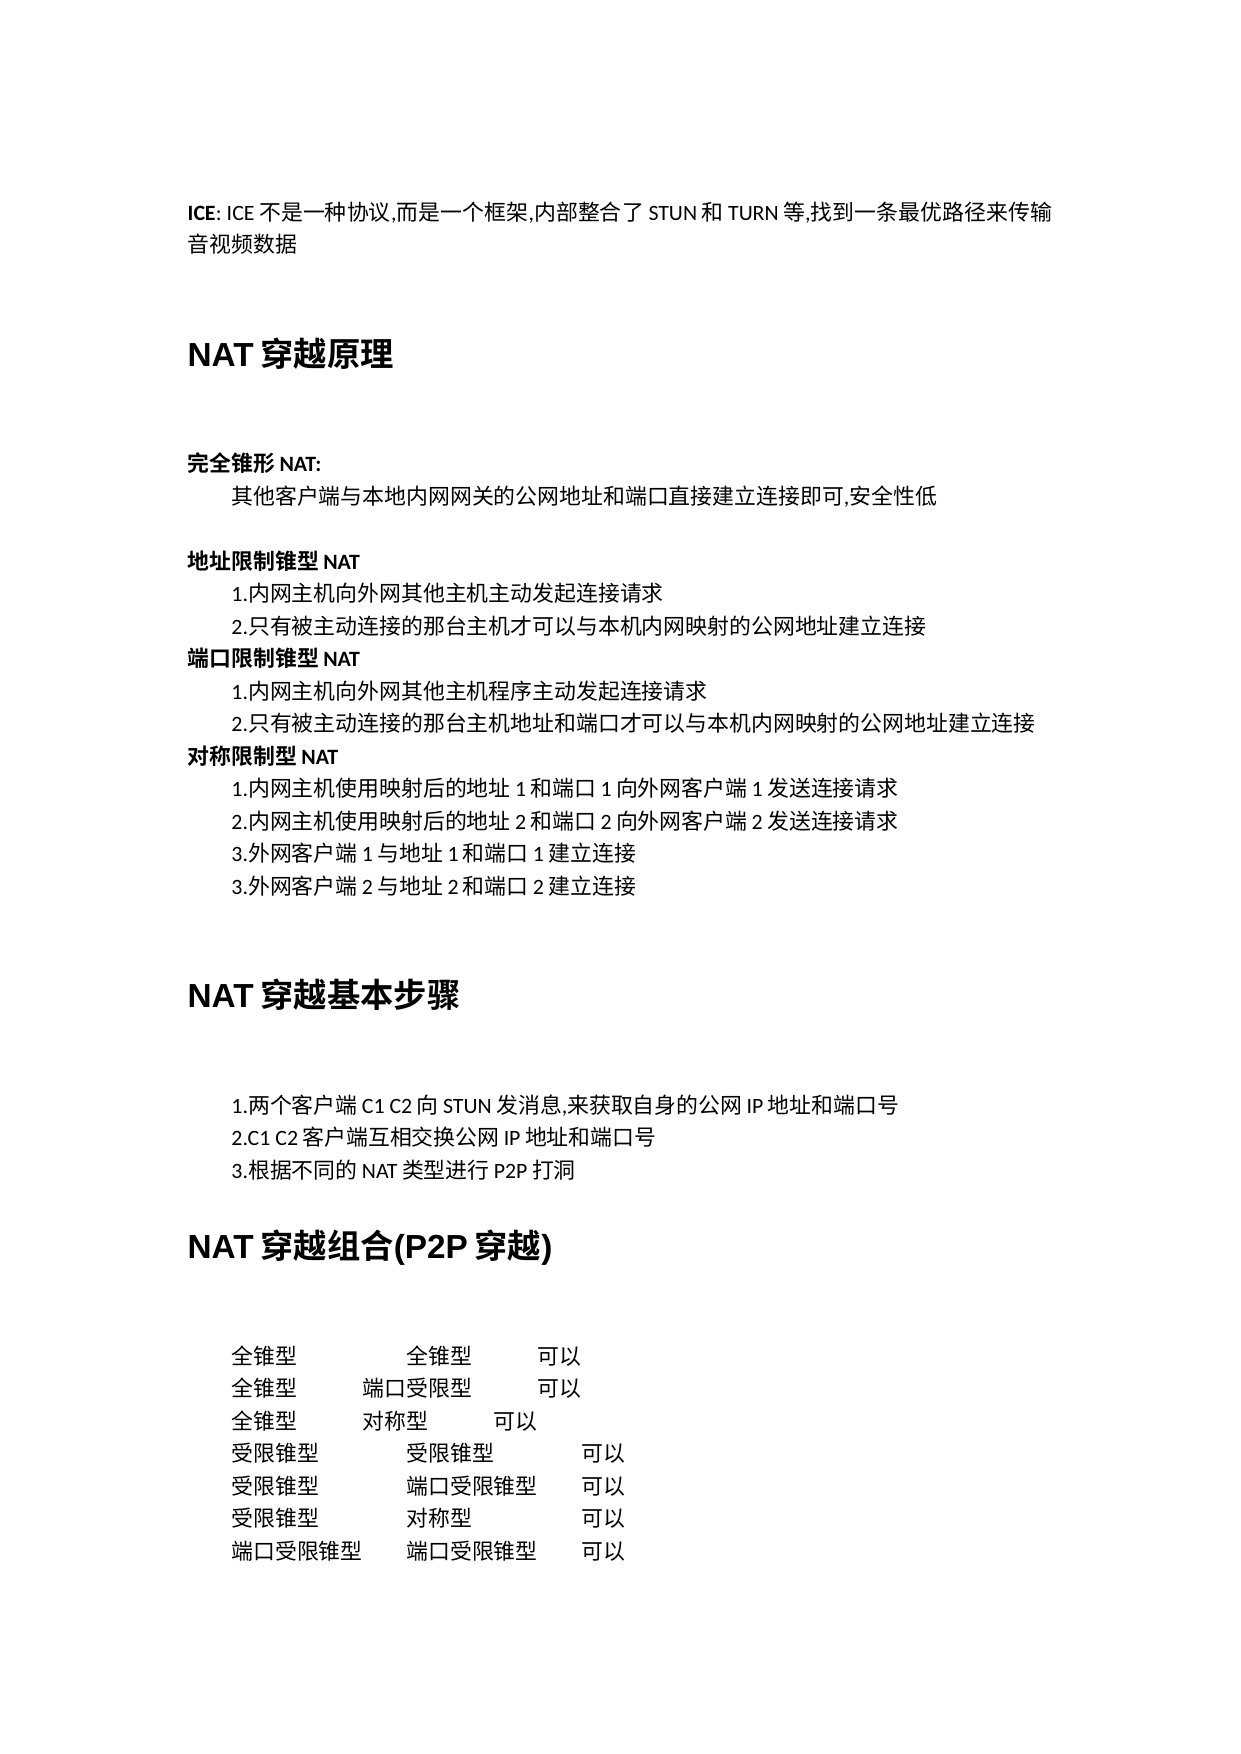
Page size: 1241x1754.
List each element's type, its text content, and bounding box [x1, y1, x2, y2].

text 2.内网主机使用映射后的地址2和端口2向外网客户端2发送连接请求 [187, 803, 1053, 836]
text 全锥型 端口受限型 可以 [187, 1371, 1053, 1403]
text 1.内网主机向外网其他主机主动发起连接请求 [187, 576, 1053, 608]
text 受限锥型 受限锥型 可以 [187, 1436, 1053, 1468]
text 3.外网客户端2与地址2和端口2建立连接 [187, 868, 1053, 901]
text 1.内网主机使用映射后的地址1和端口1向外网客户端1发送连接请求 [187, 771, 1053, 803]
text 完全锥形NAT: [187, 446, 1053, 478]
subtitle NAT穿越组合(P2P穿越) [187, 1212, 1053, 1277]
text ICE: ICE不是一种协议,而是一个框架,内部整合了STUN和TURN等,找到一条最优路径来传输音视频数据 [187, 194, 1053, 259]
text 3.根据不同的NAT类型进行P2P打洞 [187, 1152, 1053, 1185]
text 1.内网主机向外网其他主机程序主动发起连接请求 [187, 673, 1053, 706]
text 2.C1 C2客户端互相交换公网IP地址和端口号 [187, 1120, 1053, 1152]
text 其他客户端与本地内网网关的公网地址和端口直接建立连接即可,安全性低 [187, 478, 1053, 511]
text 全锥型 全锥型 可以 [187, 1338, 1053, 1371]
text 端口限制锥型NAT [187, 641, 1053, 673]
text 2.只有被主动连接的那台主机才可以与本机内网映射的公网地址建立连接 [187, 608, 1053, 641]
text 受限锥型 对称型 可以 [187, 1501, 1053, 1533]
text 2.只有被主动连接的那台主机地址和端口才可以与本机内网映射的公网地址建立连接 [187, 706, 1053, 738]
text 对称限制型NAT [187, 738, 1053, 771]
text 受限锥型 端口受限锥型 可以 [187, 1468, 1053, 1501]
text 1.两个客户端C1 C2向STUN发消息,来获取自身的公网IP地址和端口号 [187, 1087, 1053, 1120]
text 3.外网客户端1与地址1和端口1建立连接 [187, 836, 1053, 868]
text 全锥型 对称型 可以 [187, 1403, 1053, 1436]
subtitle NAT穿越原理 [187, 319, 1053, 384]
text 端口受限锥型 端口受限锥型 可以 [187, 1533, 1053, 1566]
text 地址限制锥型NAT [187, 543, 1053, 576]
subtitle NAT穿越基本步骤 [187, 960, 1053, 1025]
